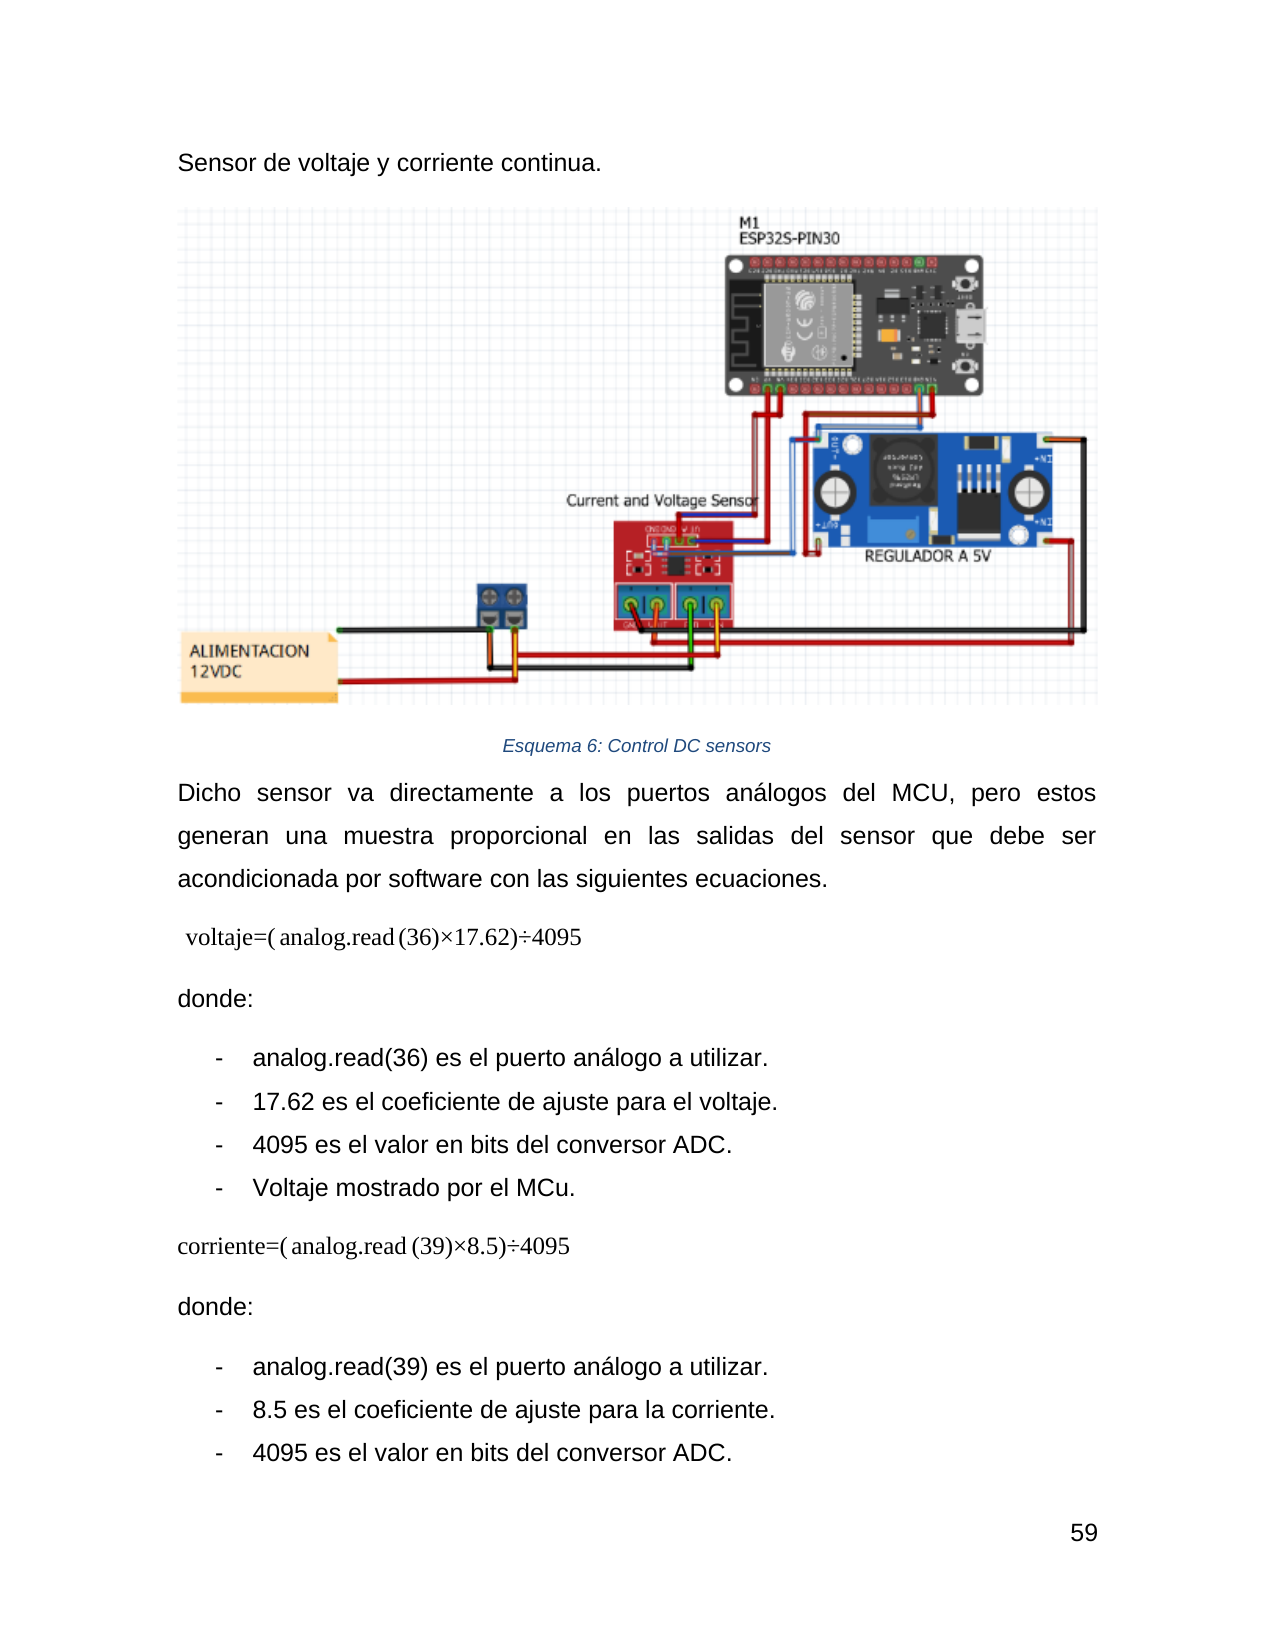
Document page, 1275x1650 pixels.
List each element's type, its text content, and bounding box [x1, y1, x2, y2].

list analog.read(39) es el puerto análogo a utilizar. [215, 1352, 1098, 1381]
list 4095 es el valor en bits del conversor ADC. [215, 1438, 1098, 1467]
text donde: [177, 1292, 1098, 1321]
text donde: [177, 983, 1098, 1012]
list 17.62 es el coeficiente de ajuste para el voltaje. [215, 1086, 1098, 1115]
picture [177, 207, 1098, 705]
list 8.5 es el coeficiente de ajuste para la corriente. [215, 1395, 1098, 1424]
list Voltaje mostrado por el MCu. [215, 1173, 1098, 1201]
text Sensor de voltaje y corriente continua. [177, 148, 1098, 176]
list analog.read(36) es el puerto análogo a utilizar. [215, 1043, 1098, 1072]
text Dicho sensor va directamente a los puertos análogos del MCU, pero estos generan una muestra proporcional en las salidas del sensor que debe ser acondicionada por software con las siguientes ecuaciones. [177, 778, 1098, 893]
list 4095 es el valor en bits del conversor ADC. [215, 1129, 1098, 1158]
text Esquema 6: Control DC sensors [177, 735, 1098, 757]
